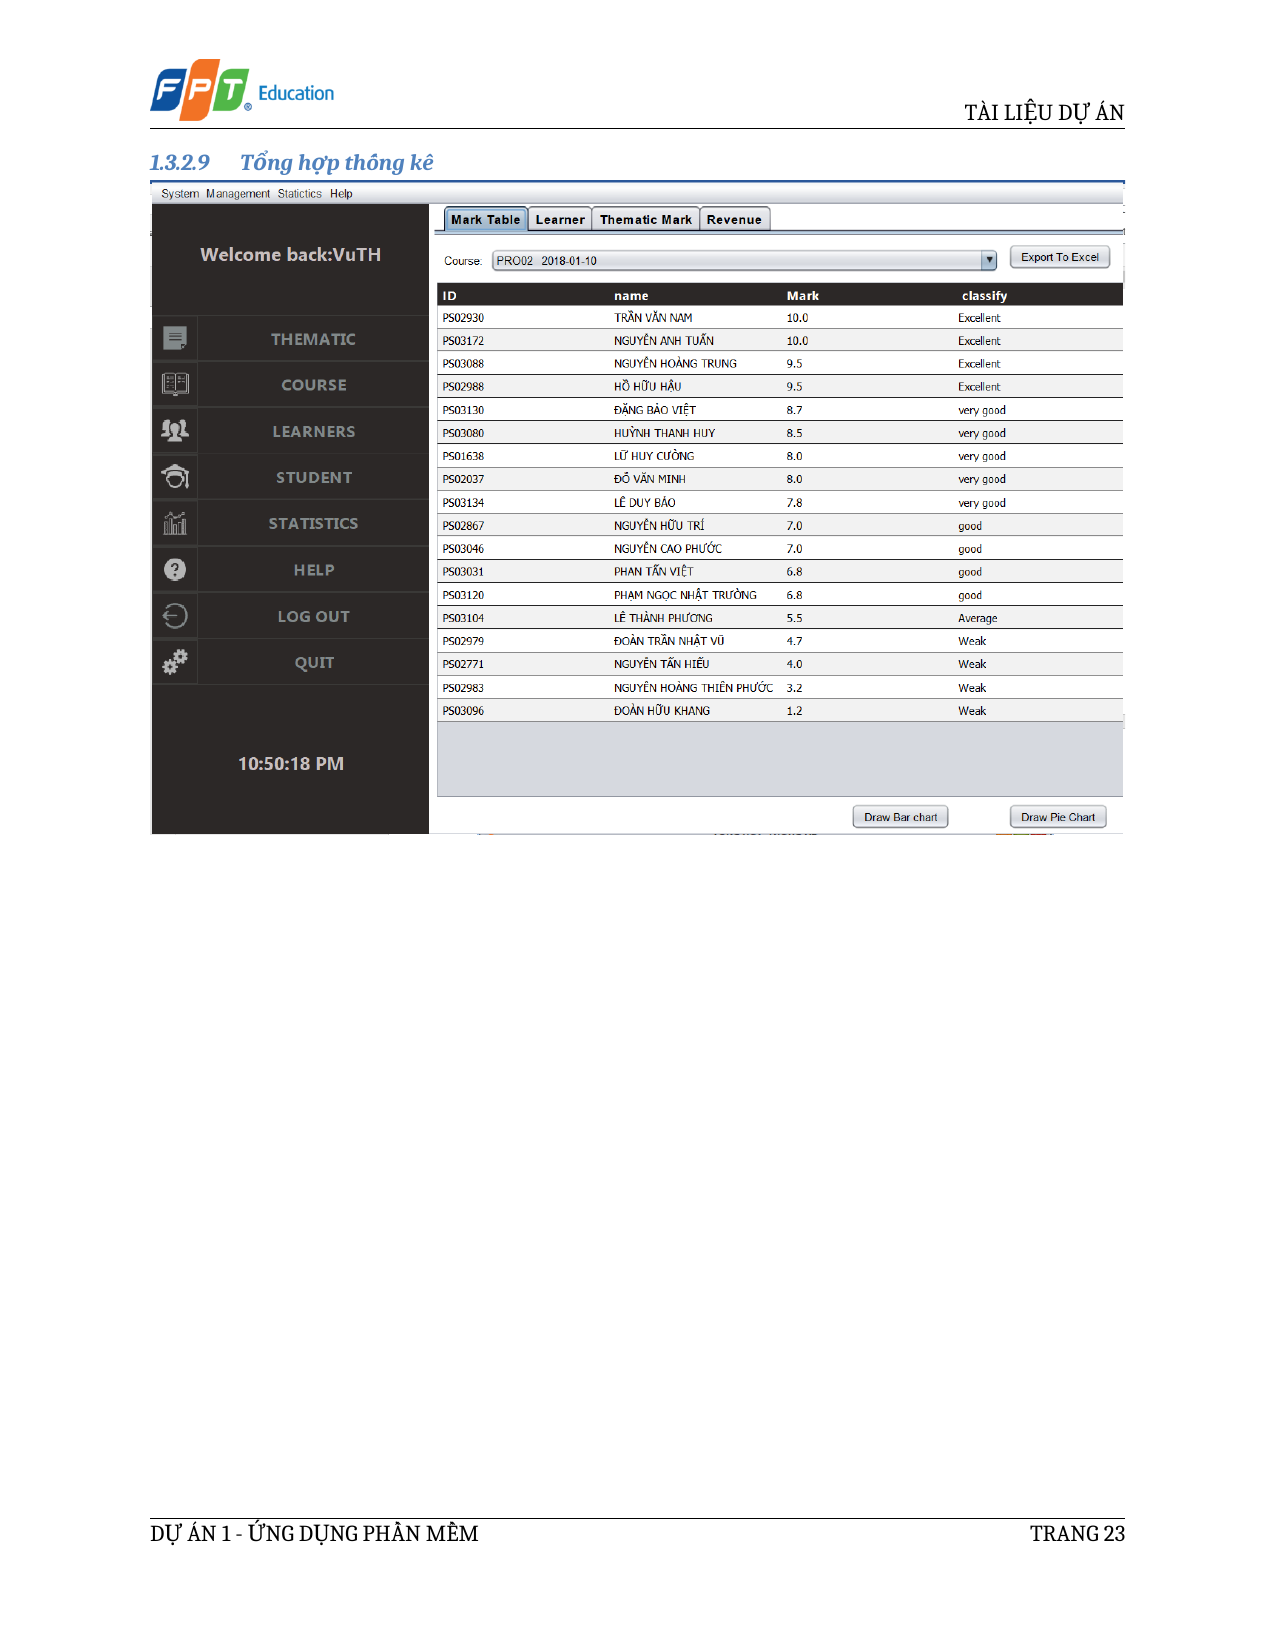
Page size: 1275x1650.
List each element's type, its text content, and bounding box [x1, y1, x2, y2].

picture [150, 59, 336, 121]
subtitle Tổng hợp thống kê [150, 150, 1125, 176]
picture [150, 180, 1125, 835]
